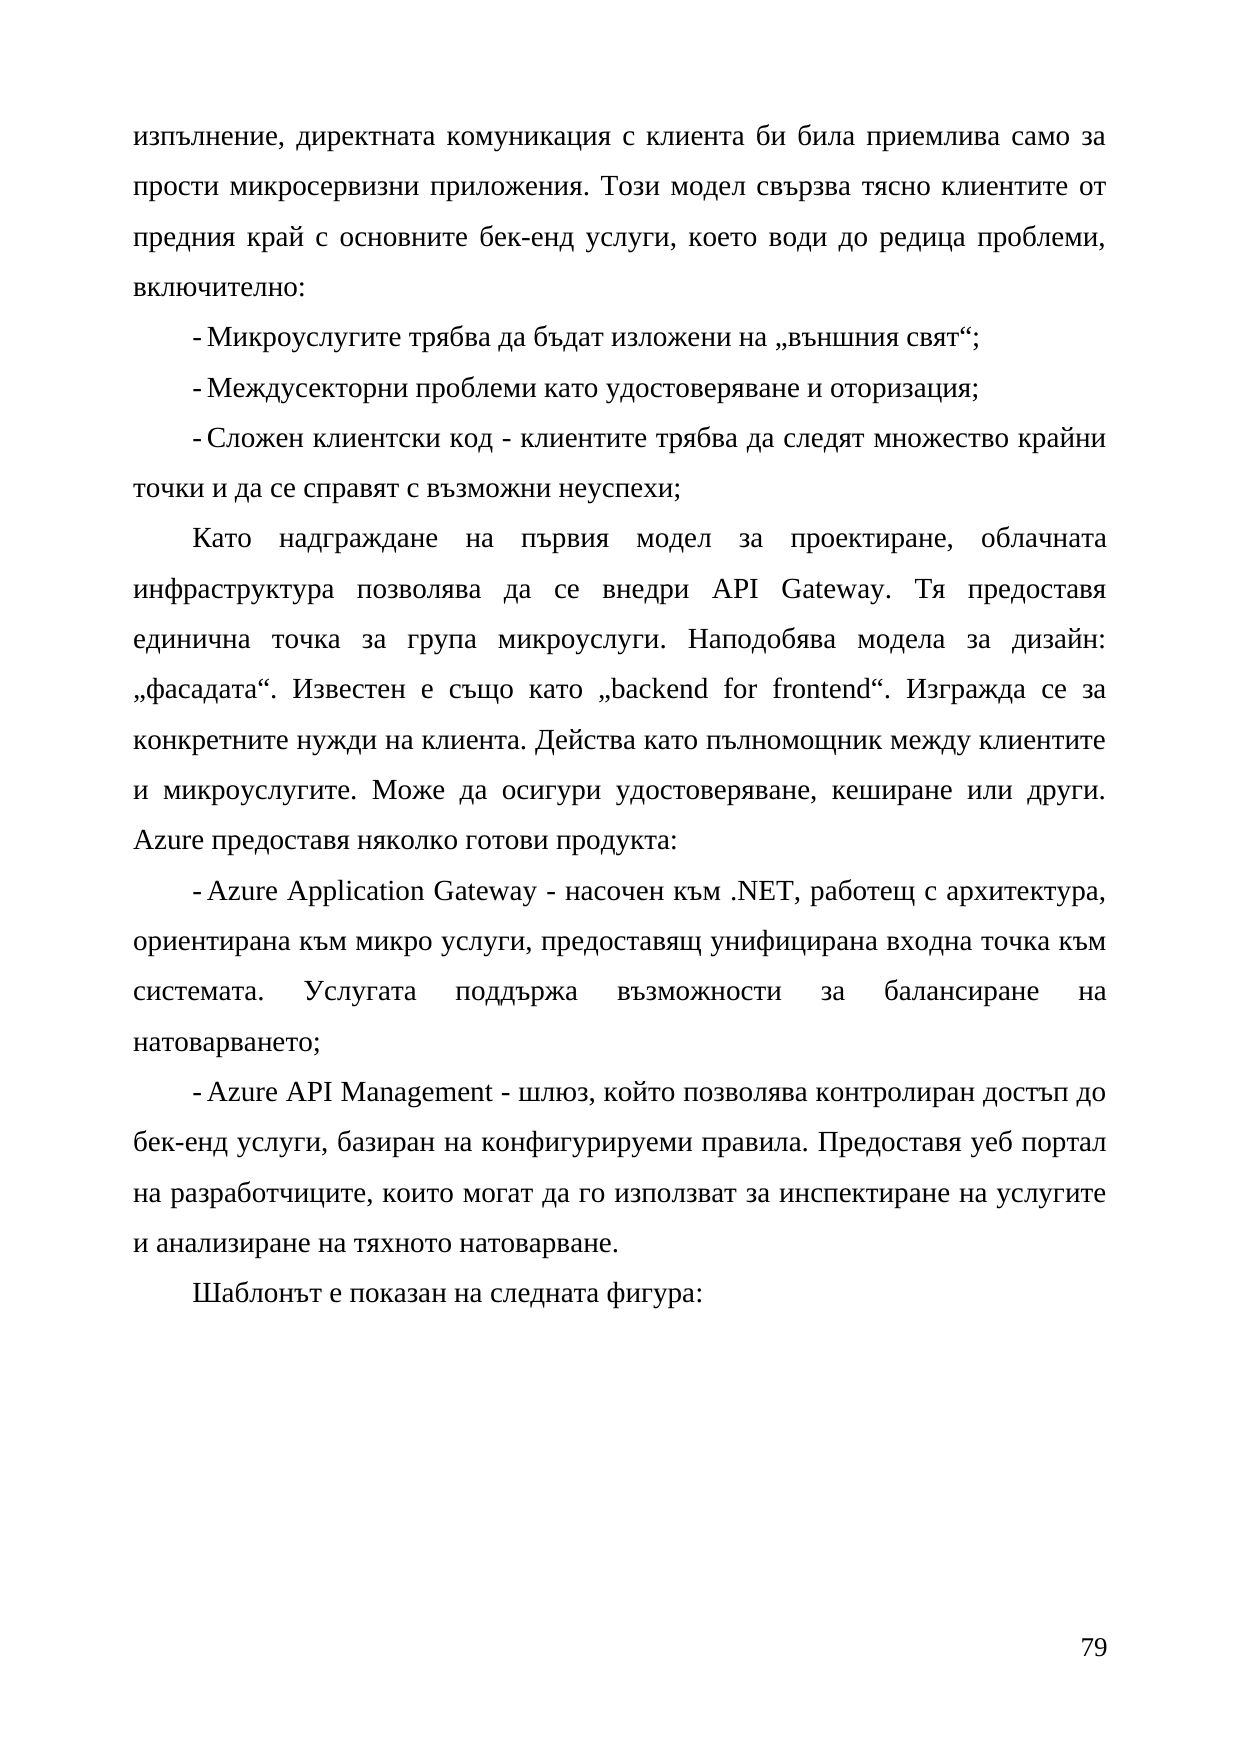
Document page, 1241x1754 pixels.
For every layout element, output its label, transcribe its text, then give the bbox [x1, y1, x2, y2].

text Шаблонът е показан на следната фигура: [133, 1275, 1107, 1309]
text - Azure API Management - шлюз, който позволява контролиран достъп до бек-енд услуги, базиран на конфигурируеми правила. Предоставя уеб портал на разработчиците, които могат да го използват за инспектиране на услугите и анализиране на тяхното натоварване. [133, 1074, 1107, 1258]
text - Azure Application Gateway - насочен към .NET, работещ с архитектура, ориентирана към микро услуги, предоставящ унифицирана входна точка към системата. Услугата поддържа възможности за балансиране на натоварването; [133, 873, 1107, 1057]
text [133, 118, 1107, 303]
text Като надграждане на първия модел за проектиране, облачната инфраструктура позволява да се внедри API Gateway. Тя предоставя единична точка за група микроуслуги. Наподобява модела за дизайн: „фасадата“. Известен е също като „backend for frontend“. Изгражда се за конкретните нужди на клиента. Действа като пълномощник между клиентите и микроуслугите. Може да осигури удостоверяване, кеширане или други. Azure предоставя няколко готови продукта: [133, 521, 1107, 856]
text - Микроуслугите трябва да бъдат изложени на „външния свят“; [133, 319, 1107, 353]
text - Междусекторни проблеми като удостоверяване и оторизация; [133, 370, 1107, 403]
text - Сложен клиентски код - клиентите трябва да следят множество крайни точки и да се справят с възможни неуспехи; [133, 420, 1107, 504]
